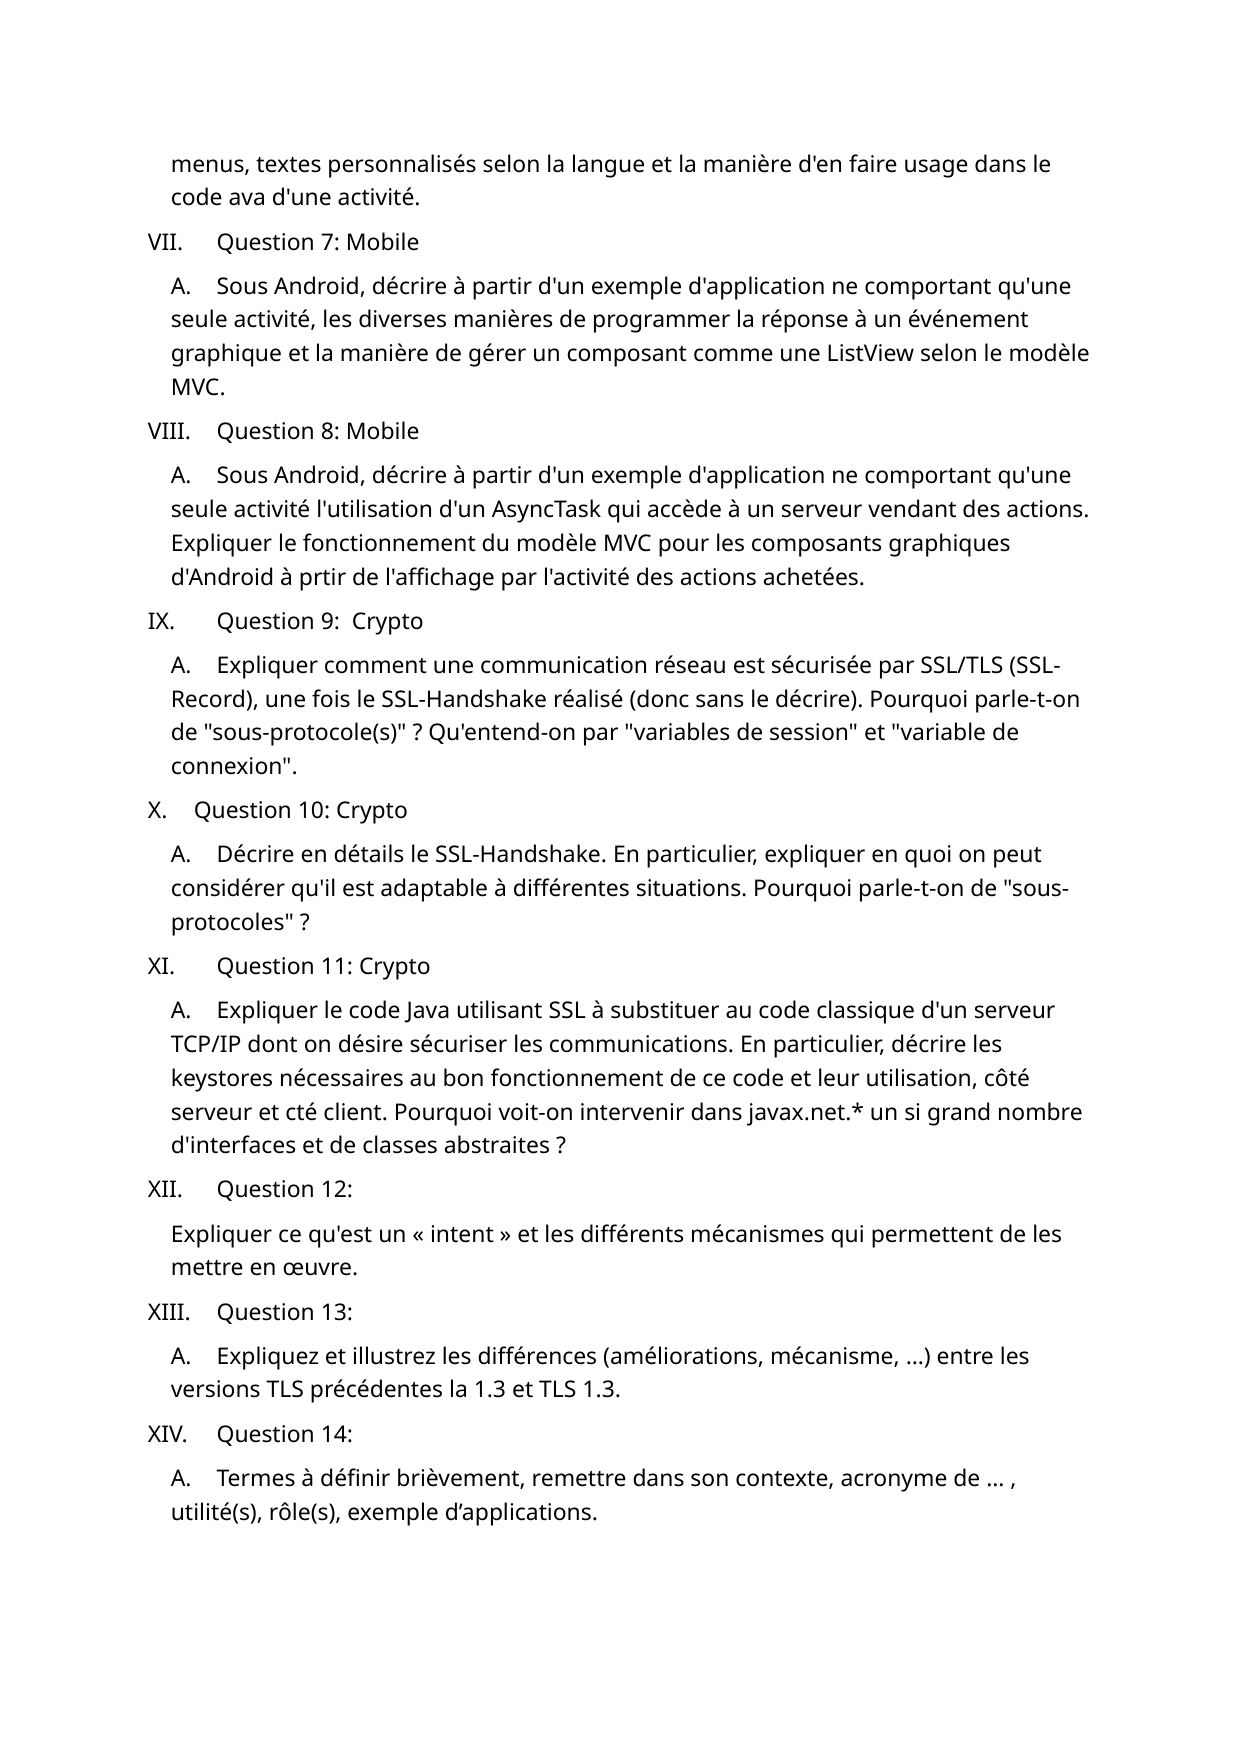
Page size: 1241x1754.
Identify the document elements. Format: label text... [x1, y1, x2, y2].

text X. Question 10: Crypto [148, 794, 1093, 826]
text A. Expliquer le code Java utilisant SSL à substituer au code classique d'un serveur TCP/IP dont on désire sécuriser les communications. En particulier, décrire les keystores nécessaires au bon fonctionnement de ce code et leur utilisation, côté serveur et cté client. Pourquoi voit-on intervenir dans javax.net.* un si grand nombre d'interfaces et de classes abstraites ? [171, 994, 1093, 1161]
text VIII. Question 8: Mobile [148, 415, 1093, 446]
text XIII. Question 13: [148, 1296, 1093, 1327]
text A. Termes à définir brièvement, remettre dans son contexte, acronyme de … , utilité(s), rôle(s), exemple d’applications. [171, 1462, 1093, 1527]
text XI. Question 11: Crypto [148, 950, 1093, 981]
text Expliquer ce qu'est un « intent » et les différents mécanismes qui permettent de les mettre en œuvre. [171, 1218, 1093, 1283]
text XII. Question 12: [148, 1173, 1093, 1205]
text A. Décrire en détails le SSL-Handshake. En particulier, expliquer en quoi on peut considérer qu'il est adaptable à différentes situations. Pourquoi parle-t-on de "sous-protocoles" ? [171, 838, 1093, 937]
text VII. Question 7: Mobile [148, 226, 1093, 257]
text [171, 148, 1093, 213]
text A. Expliquer comment une communication réseau est sécurisée par SSL/TLS (SSL-Record), une fois le SSL-Handshake réalisé (donc sans le décrire). Pourquoi parle-t-on de "sous-protocole(s)" ? Qu'entend-on par "variables de session" et "variable de connexion". [171, 649, 1093, 781]
text IX. Question 9: Crypto [148, 605, 1093, 636]
text A. Sous Android, décrire à partir d'un exemple d'application ne comportant qu'une seule activité l'utilisation d'un AsyncTask qui accède à un serveur vendant des actions. Expliquer le fonctionnement du modèle MVC pour les composants graphiques d'Android à prtir de l'affichage par l'activité des actions achetées. [171, 459, 1093, 592]
text A. Sous Android, décrire à partir d'un exemple d'application ne comportant qu'une seule activité, les diverses manières de programmer la réponse à un événement graphique et la manière de gérer un composant comme une ListView selon le modèle MVC. [171, 270, 1093, 402]
text XIV. Question 14: [148, 1418, 1093, 1449]
text A. Expliquez et illustrez les différences (améliorations, mécanisme, …) entre les versions TLS précédentes la 1.3 et TLS 1.3. [171, 1340, 1093, 1405]
